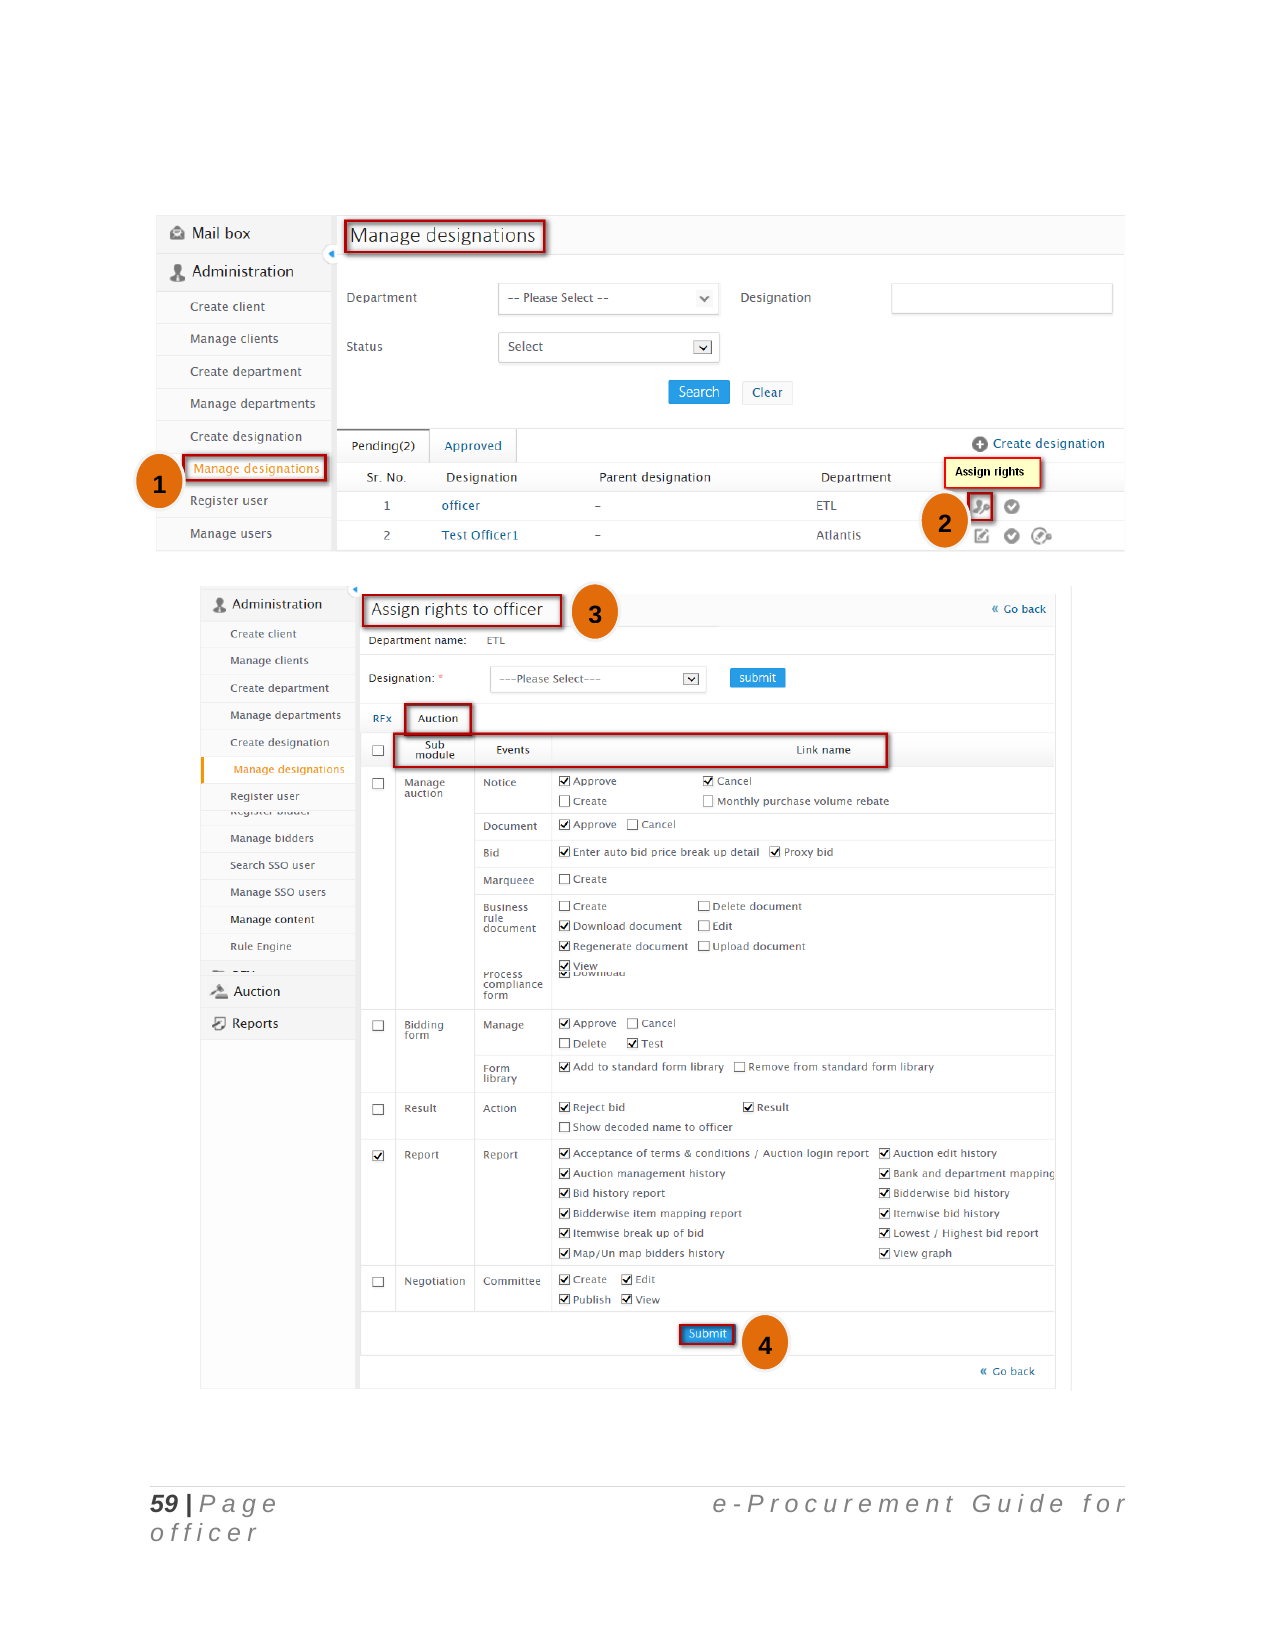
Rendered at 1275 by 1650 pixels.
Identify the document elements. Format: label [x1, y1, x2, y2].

picture [187, 586, 1072, 1391]
picture [150, 213, 1125, 552]
